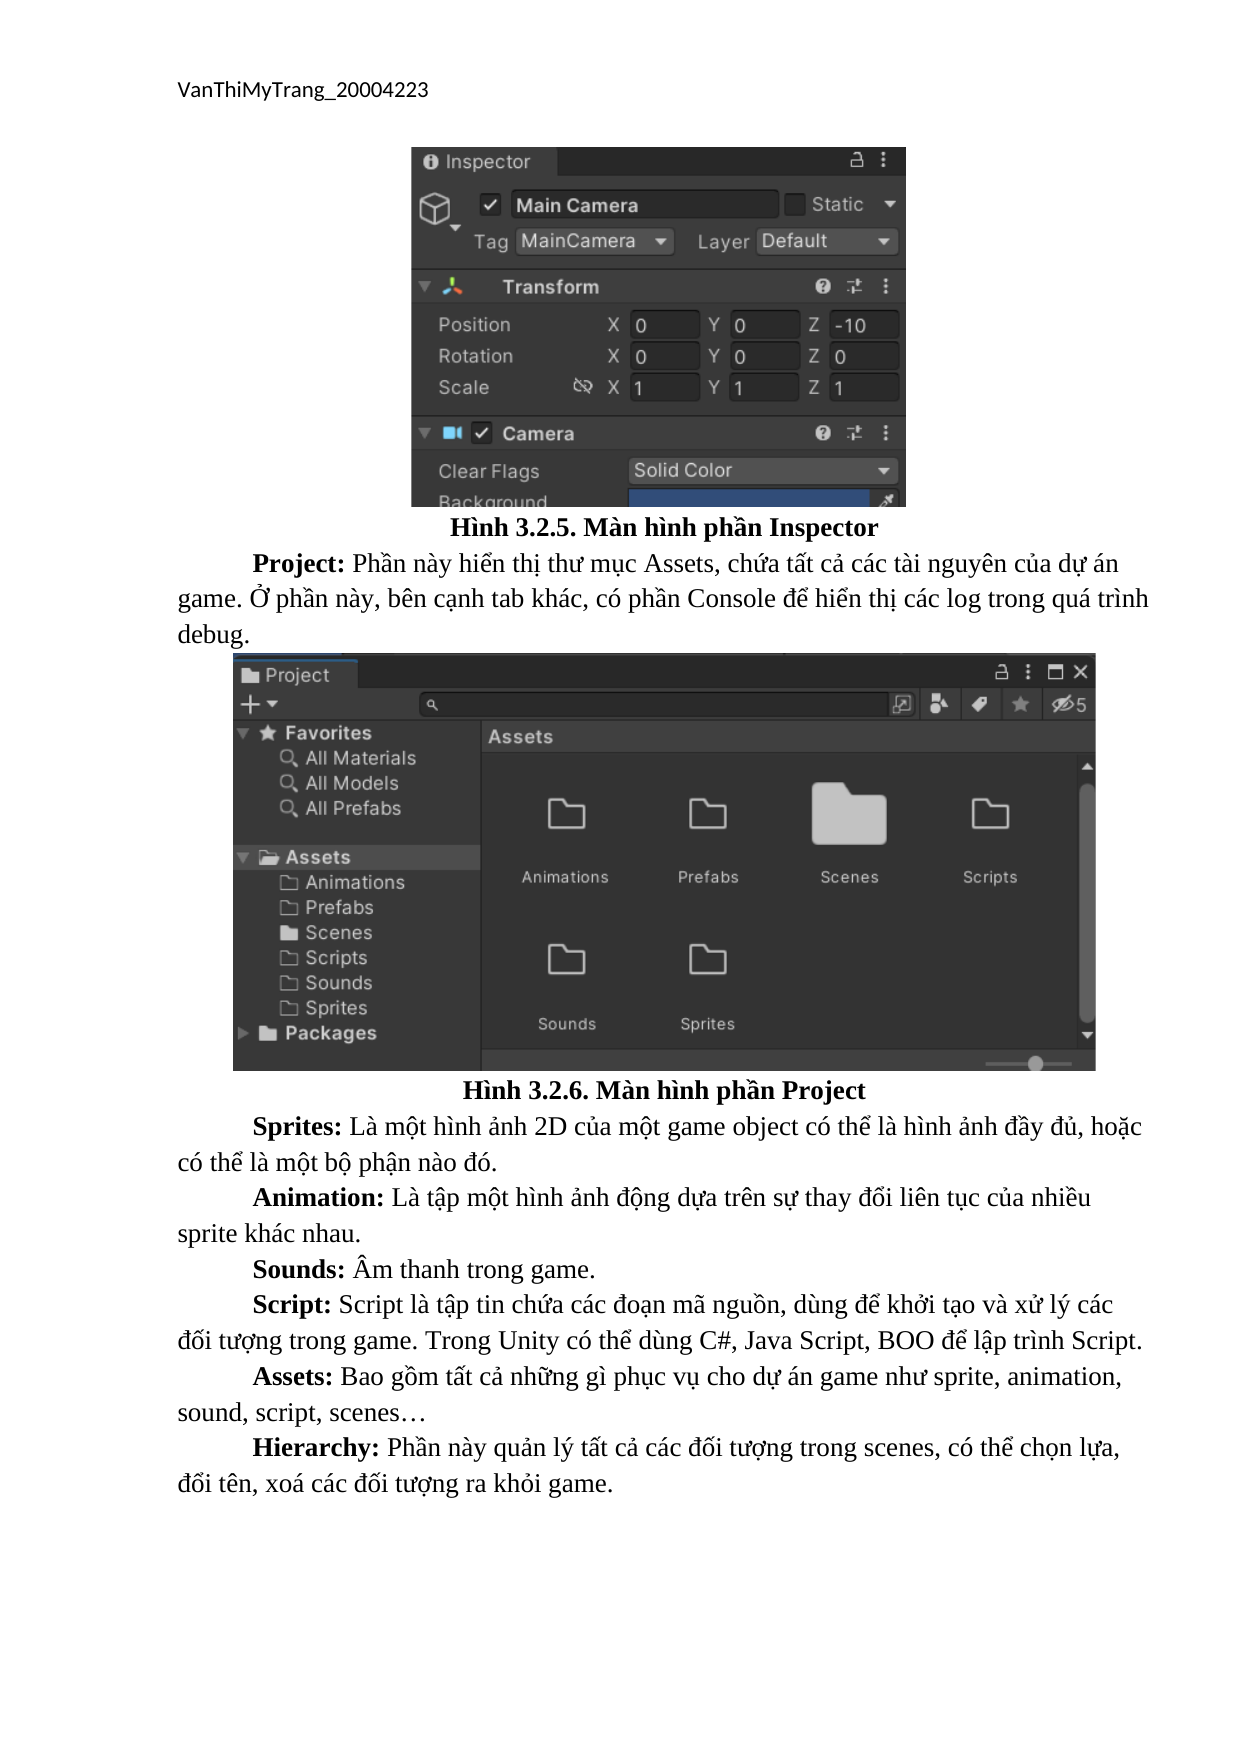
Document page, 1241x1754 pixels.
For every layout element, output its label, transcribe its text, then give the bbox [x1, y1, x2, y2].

list Assets: Bao gồm tất cả những gì phục vụ cho dự án game như sprite, animation, sound, script, scenes… [177, 1360, 1152, 1427]
picture [233, 653, 1096, 1071]
list Hình 3.2.6. Màn hình phần Project [177, 1074, 1152, 1105]
list Hierarchy: Phần này quản lý tất cả các đối tượng trong scenes, có thể chọn lựa, đổi tên, xoá các đối tượng ra khỏi game. [177, 1432, 1152, 1498]
list Sounds: Âm thanh trong game. [177, 1253, 1152, 1284]
list Hình 3.2.5. Màn hình phần Inspector [177, 511, 1152, 542]
list Project: Phần này hiển thị thư mục Assets, chứa tất cả các tài nguyên của dự án game. Ở phần này, bên cạnh tab khác, có phần Console để hiển thị các log trong quá trình debug. [177, 547, 1152, 649]
list Script: Script là tập tin chứa các đoạn mã nguồn, dùng để khởi tạo và xử lý các đối tượng trong game. Trong Unity có thể dùng C#, Java Script, BOO để lập trình Script. [177, 1289, 1152, 1356]
list Sprites: Là một hình ảnh 2D của một game object có thể là hình ảnh đầy đủ, hoặc có thể là một bộ phận nào đó. [177, 1110, 1152, 1177]
list Animation: Là tập một hình ảnh động dựa trên sự thay đổi liên tục của nhiều sprite khác nhau. [177, 1181, 1152, 1248]
picture [411, 147, 906, 507]
